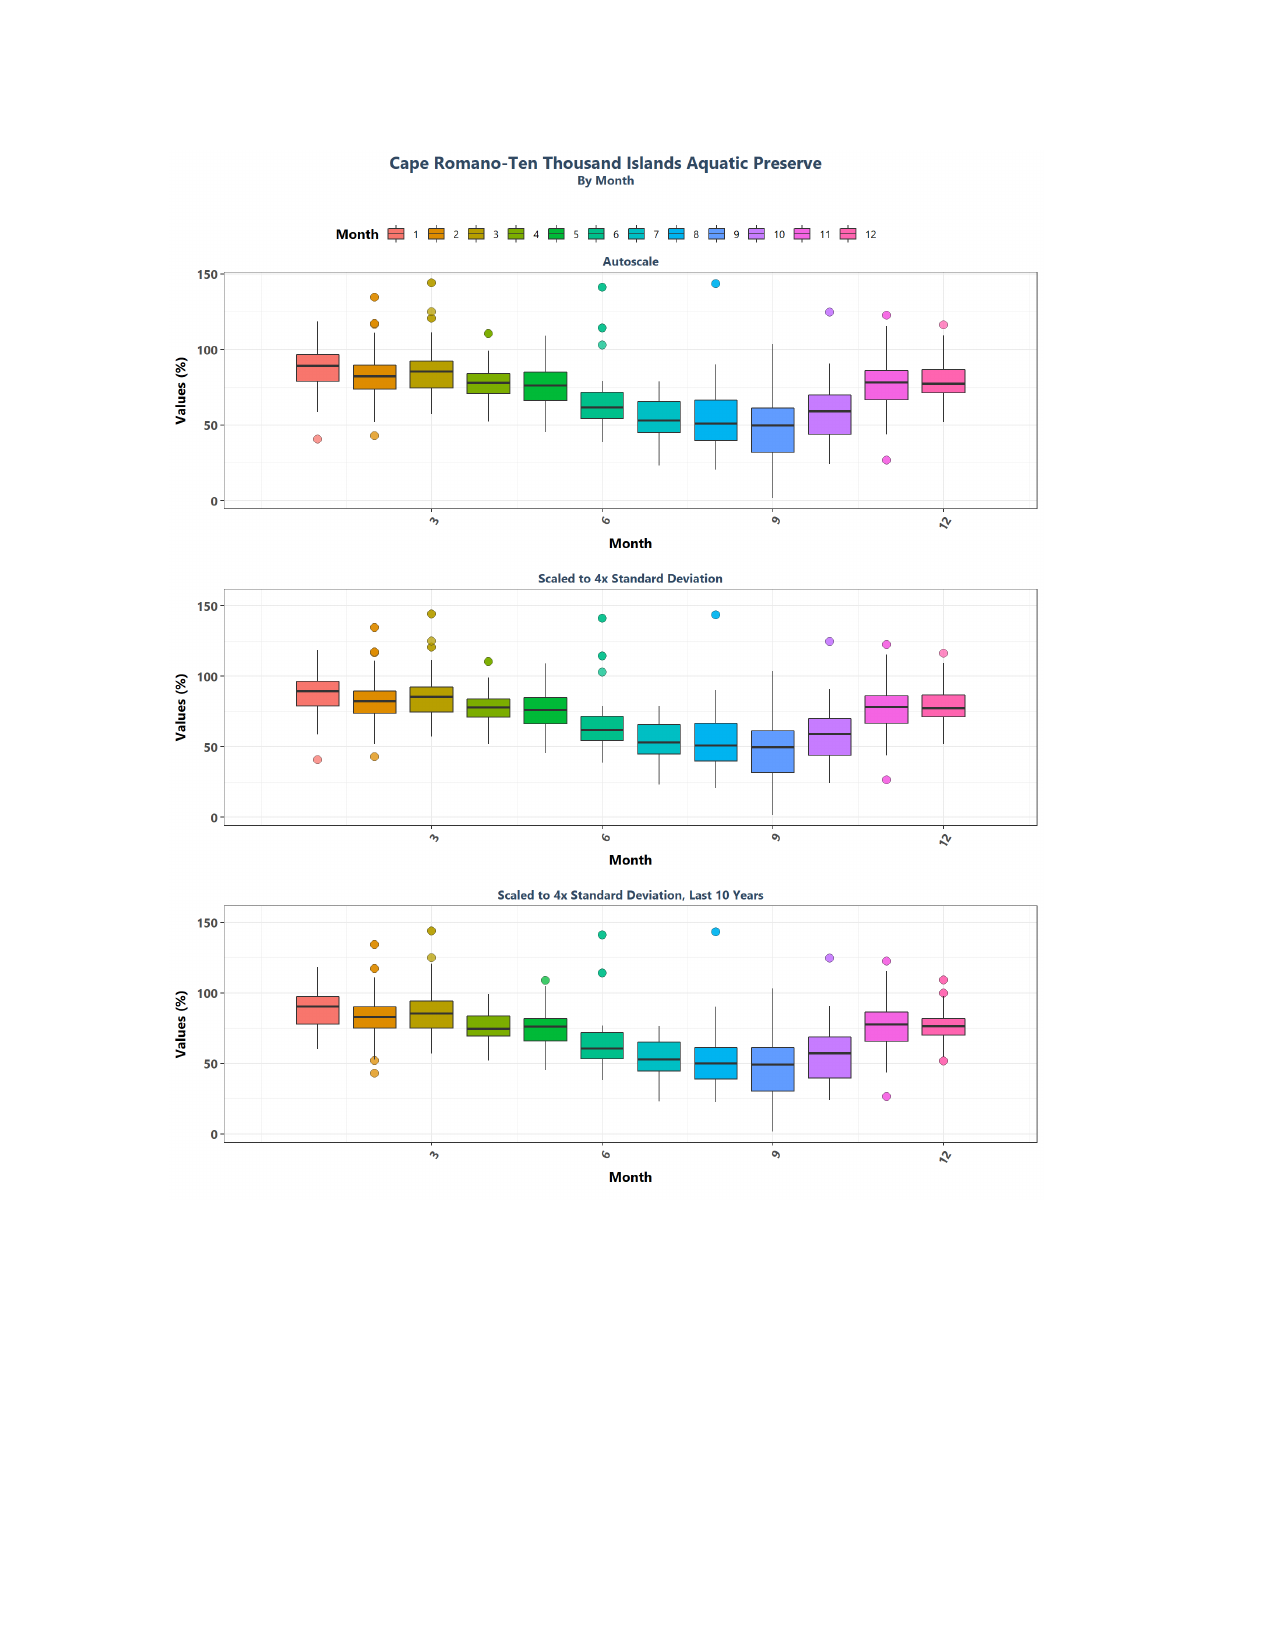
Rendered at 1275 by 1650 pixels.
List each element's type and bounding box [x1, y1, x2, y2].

picture [168, 150, 1044, 1200]
